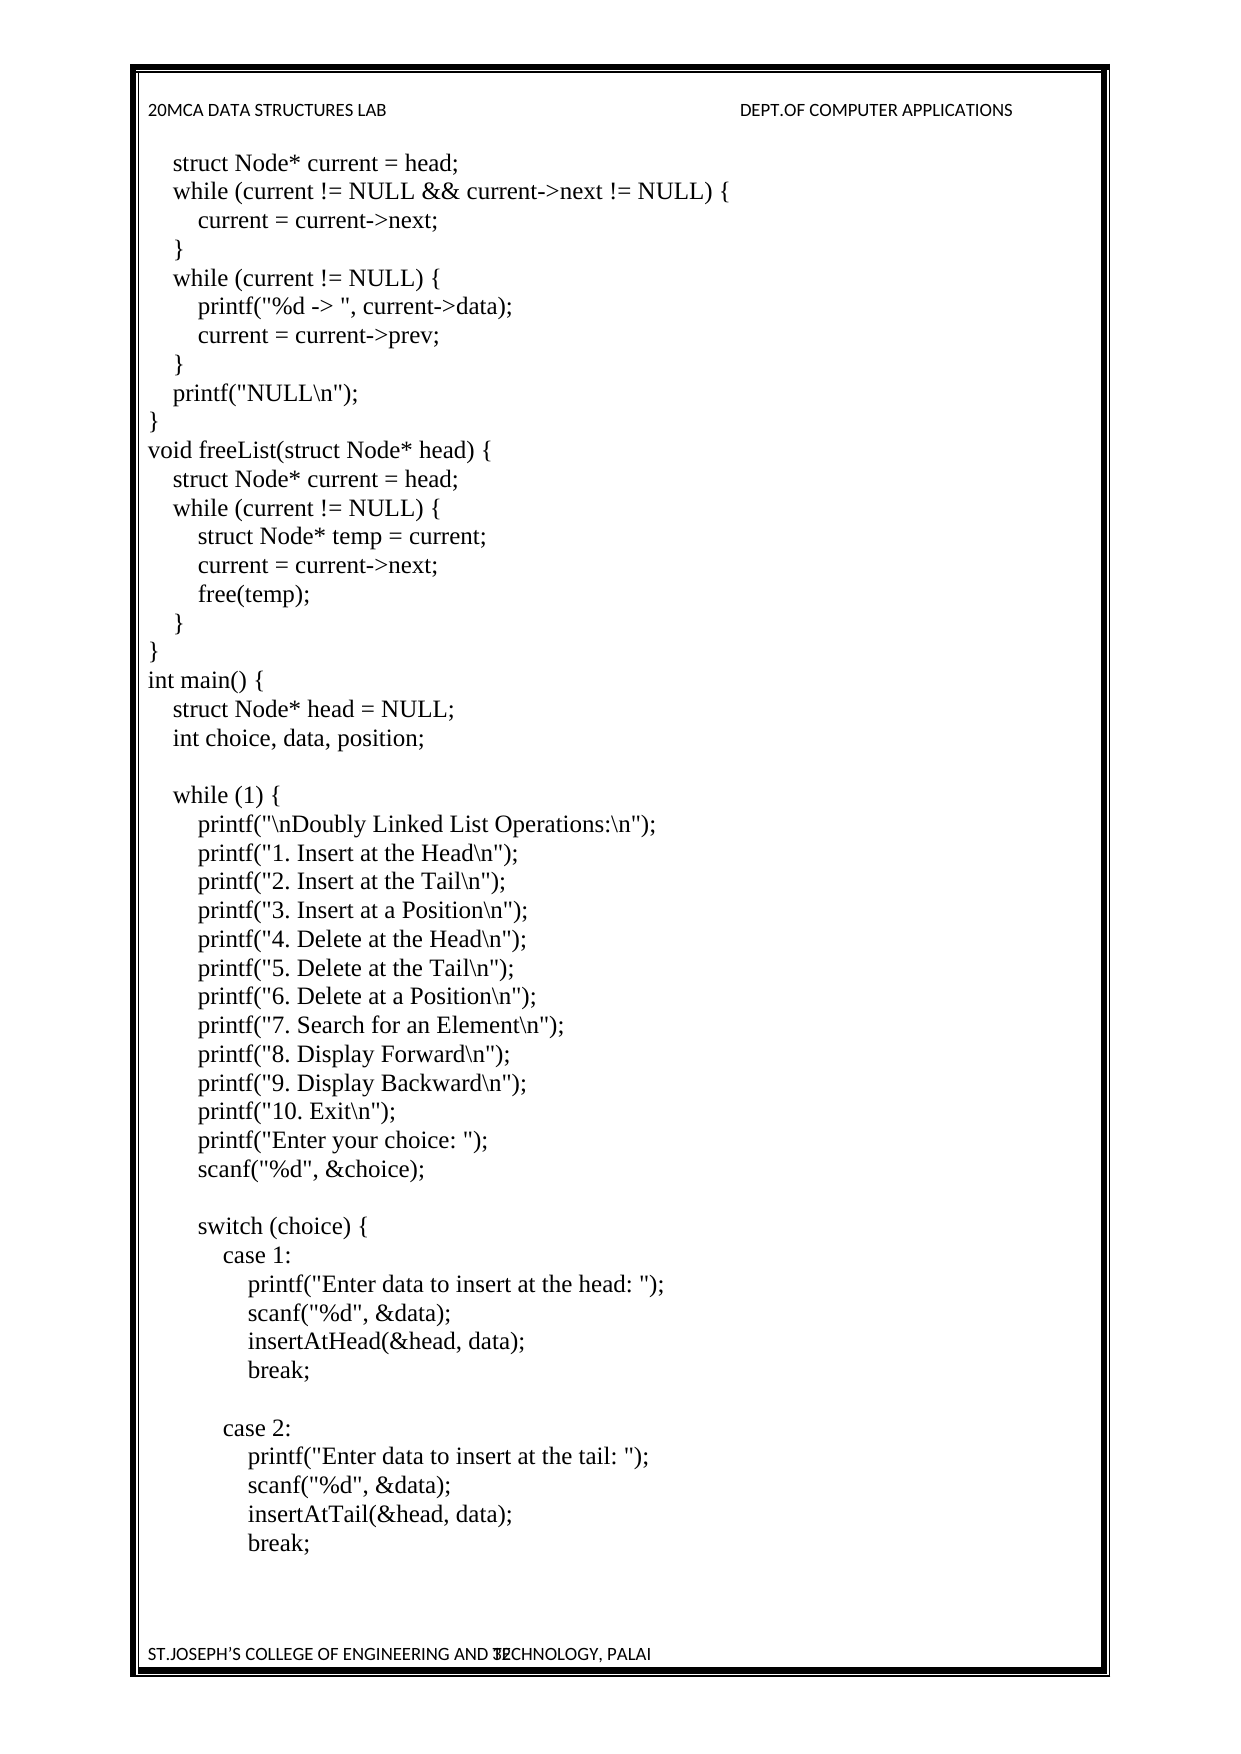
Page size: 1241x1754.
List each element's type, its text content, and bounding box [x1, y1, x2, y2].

text while (current != NULL) { [148, 263, 1093, 291]
text case 2: [148, 1413, 1093, 1441]
text while (current != NULL && current->next != NULL) { [148, 176, 1093, 205]
text printf("Enter data to insert at the tail: "); [148, 1441, 1093, 1470]
text free(temp); [148, 579, 1093, 608]
text struct Node* current = head; [148, 148, 1093, 176]
text current = current->next; [148, 550, 1093, 579]
text printf("6. Delete at a Position\n"); [148, 981, 1093, 1010]
text void freeList(struct Node* head) { [148, 435, 1093, 464]
text } [148, 636, 1093, 665]
text struct Node* temp = current; [148, 521, 1093, 550]
text struct Node* current = head; [148, 464, 1093, 493]
text insertAtTail(&head, data); [148, 1499, 1093, 1528]
text printf("Enter your choice: "); [148, 1125, 1093, 1154]
text printf("2. Insert at the Tail\n"); [148, 866, 1093, 895]
text printf("%d -> ", current->data); [148, 291, 1093, 320]
text printf("Enter data to insert at the head: "); [148, 1269, 1093, 1298]
text current = current->prev; [148, 320, 1093, 349]
text } [148, 608, 1093, 636]
text scanf("%d", &choice); [148, 1154, 1093, 1183]
text printf("NULL\n"); [148, 378, 1093, 406]
text while (current != NULL) { [148, 493, 1093, 521]
text current = current->next; [148, 205, 1093, 234]
text printf("8. Display Forward\n"); [148, 1039, 1093, 1068]
text printf("10. Exit\n"); [148, 1096, 1093, 1125]
text scanf("%d", &data); [148, 1298, 1093, 1326]
text int choice, data, position; [148, 723, 1093, 751]
text case 1: [148, 1240, 1093, 1269]
text break; [148, 1355, 1093, 1384]
text break; [148, 1528, 1093, 1556]
text } [148, 349, 1093, 378]
text printf("9. Display Backward\n"); [148, 1068, 1093, 1096]
text printf("3. Insert at a Position\n"); [148, 895, 1093, 924]
text printf("4. Delete at the Head\n"); [148, 924, 1093, 953]
text printf("1. Insert at the Head\n"); [148, 838, 1093, 866]
text int main() { [148, 665, 1093, 694]
text while (1) { [148, 780, 1093, 809]
text } [148, 234, 1093, 263]
text switch (choice) { [148, 1211, 1093, 1240]
text struct Node* head = NULL; [148, 694, 1093, 723]
text printf("\nDoubly Linked List Operations:\n"); [148, 809, 1093, 838]
text printf("7. Search for an Element\n"); [148, 1010, 1093, 1039]
text scanf("%d", &data); [148, 1470, 1093, 1499]
text } [148, 406, 1093, 435]
text printf("5. Delete at the Tail\n"); [148, 953, 1093, 981]
text insertAtHead(&head, data); [148, 1326, 1093, 1355]
